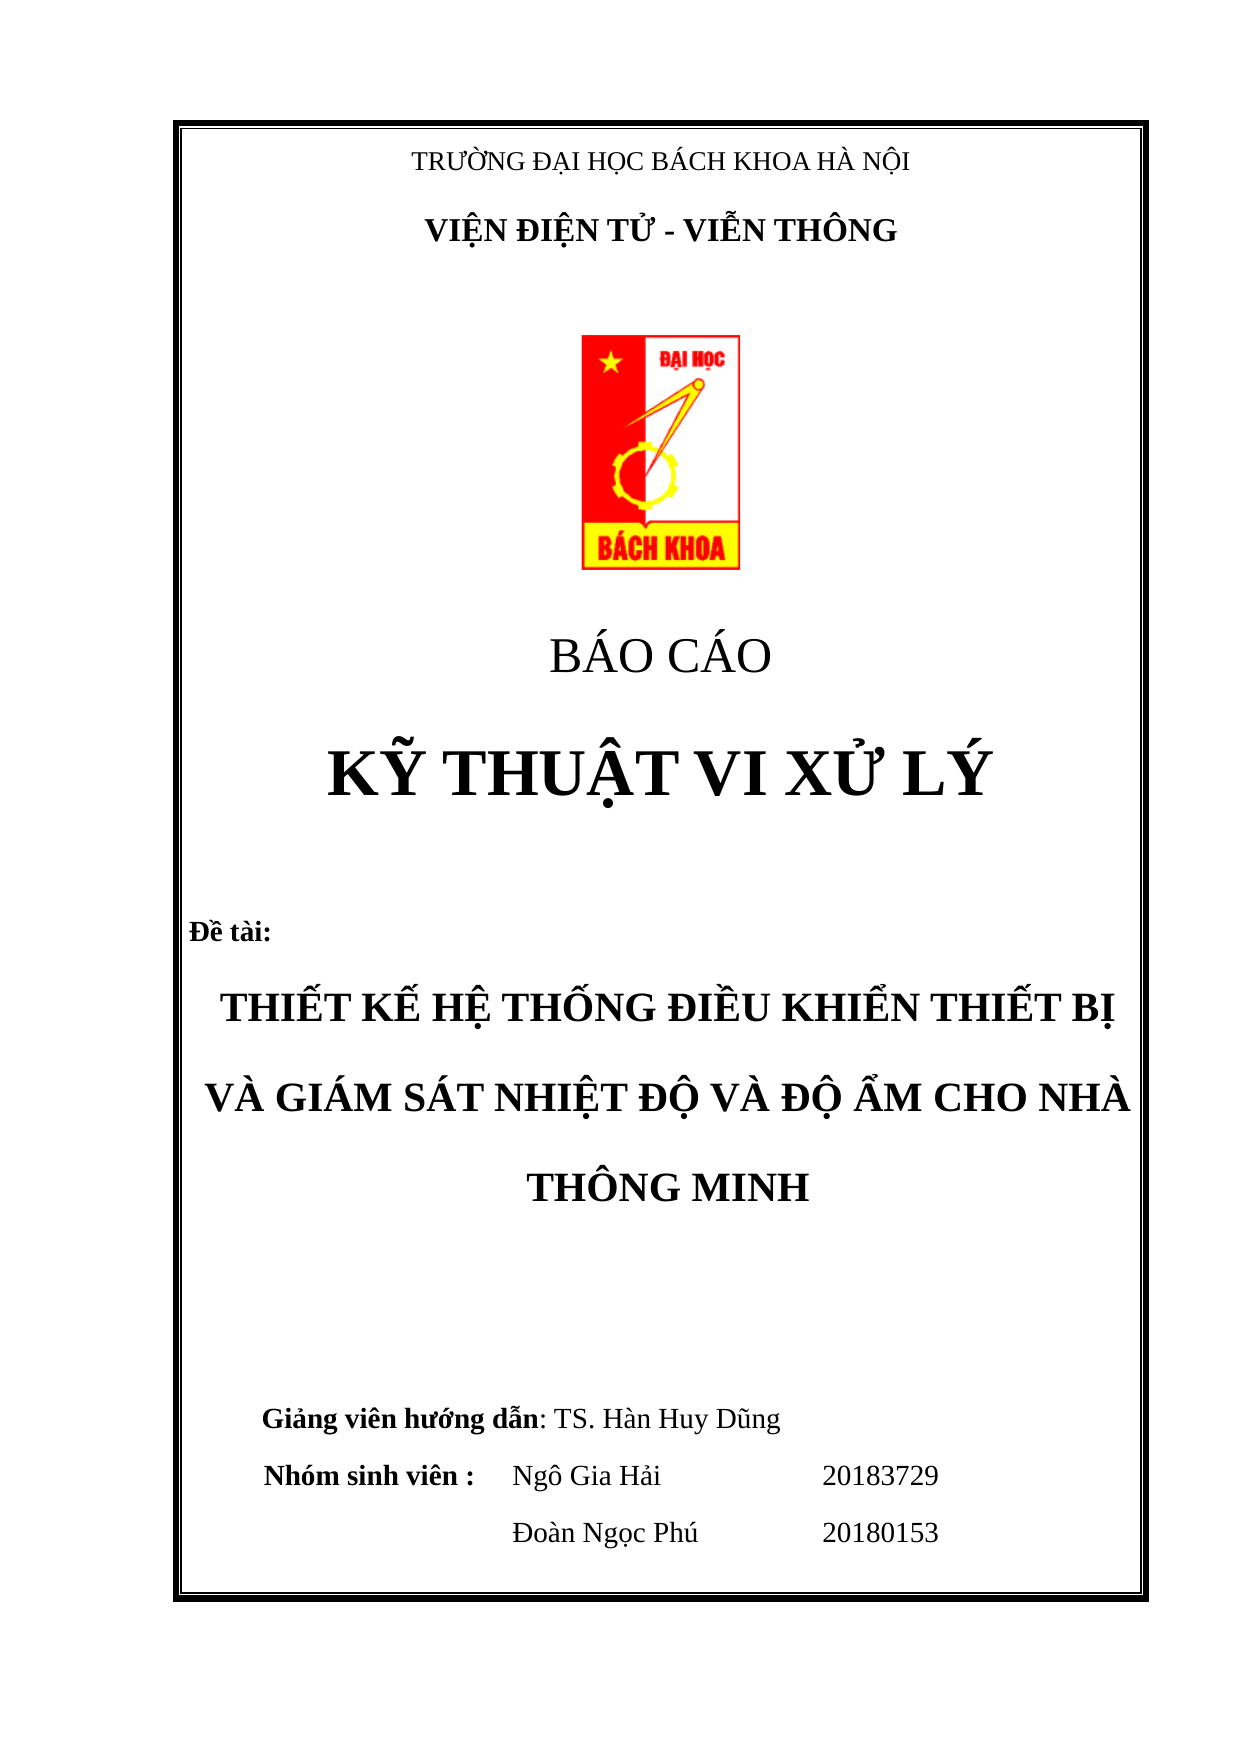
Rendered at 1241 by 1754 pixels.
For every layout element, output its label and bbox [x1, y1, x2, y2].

picture [581, 335, 741, 570]
table_header [182, 129, 1140, 1592]
